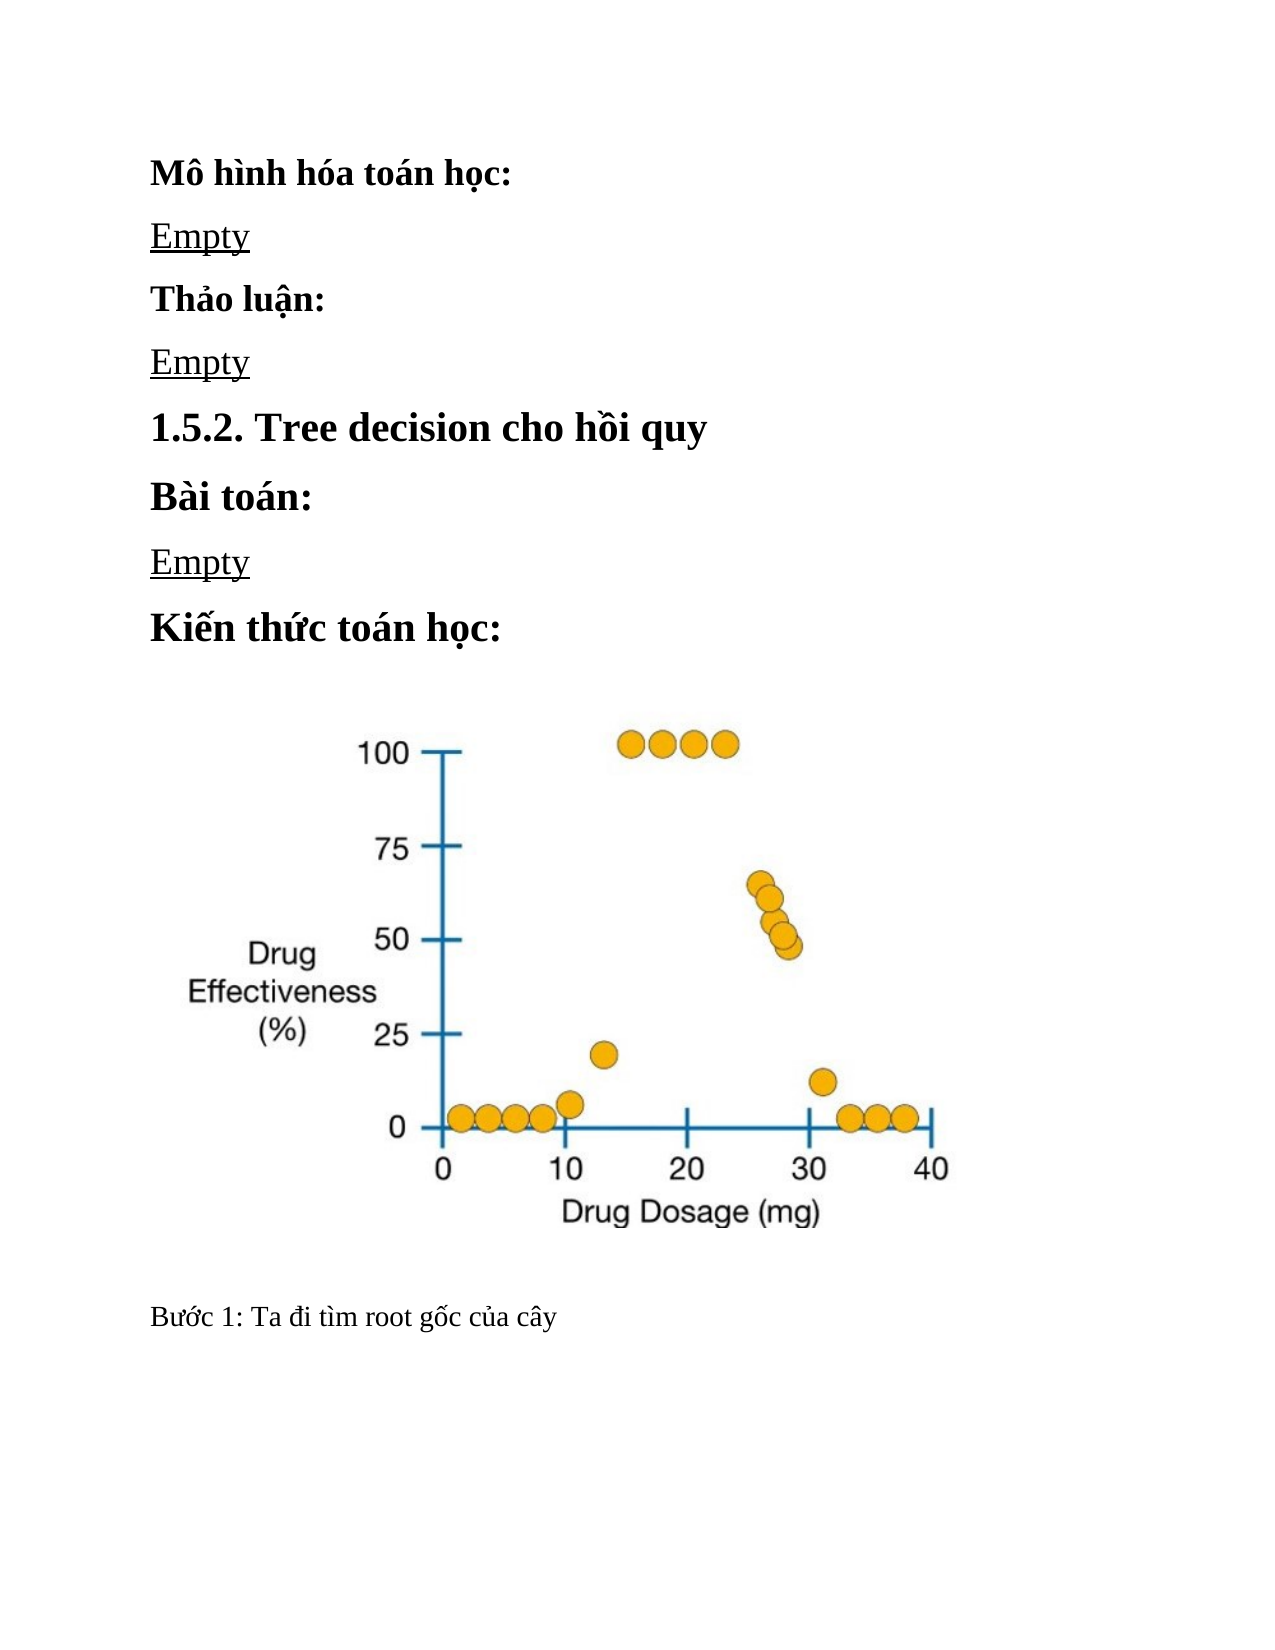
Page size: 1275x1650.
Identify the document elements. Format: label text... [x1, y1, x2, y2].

text Empty [150, 539, 1125, 583]
text 1.5.2. Tree decision cho hồi quy [150, 403, 1125, 451]
text Empty [150, 213, 1125, 256]
text Kiến thức toán học: [150, 603, 1125, 651]
text Empty [150, 340, 1125, 383]
text Thảo luận: [150, 276, 1125, 319]
text Mô hình hóa toán học: [150, 150, 1125, 193]
text Bước 1: Ta đi tìm root gốc của cây [150, 1299, 1125, 1332]
picture [150, 671, 1015, 1228]
text Bài toán: [150, 471, 1125, 519]
